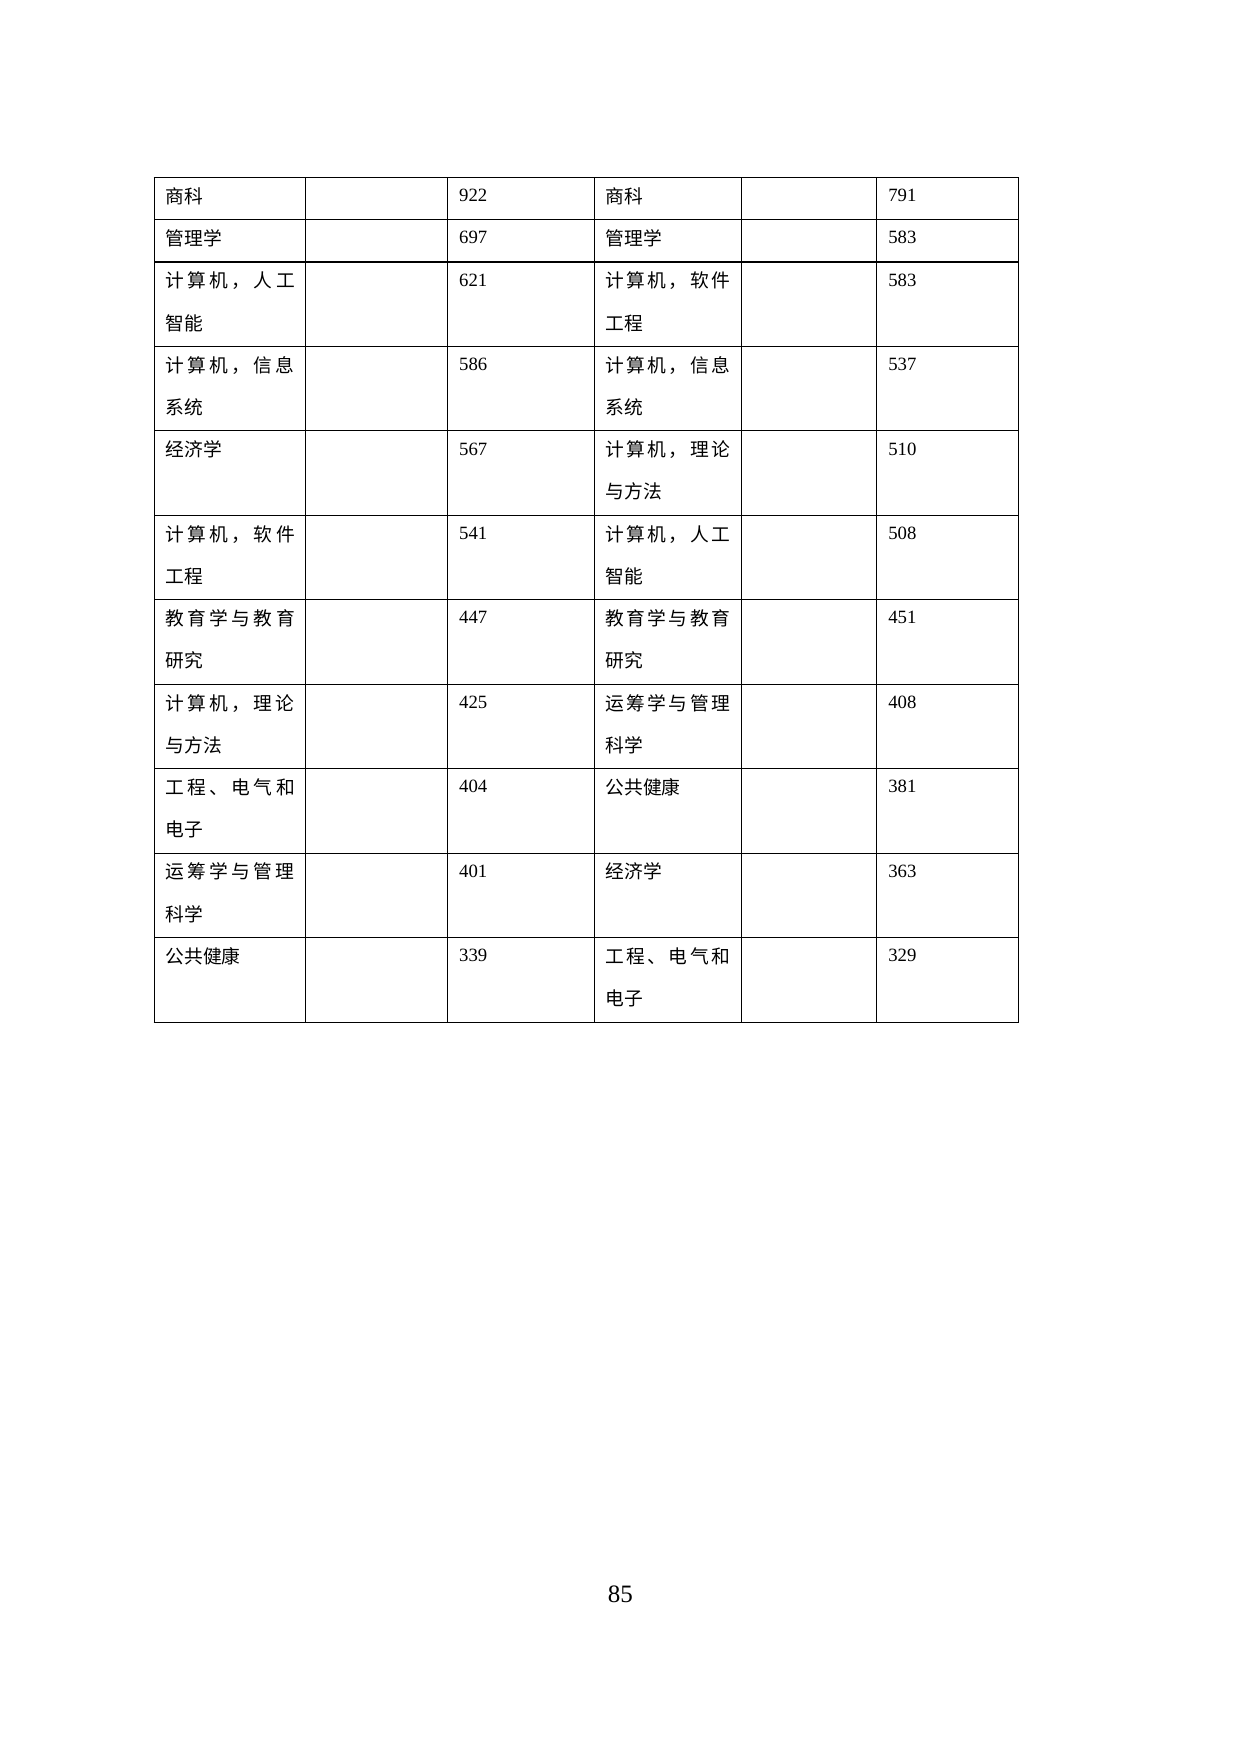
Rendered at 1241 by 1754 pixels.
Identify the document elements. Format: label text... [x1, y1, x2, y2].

table_cell [742, 938, 876, 1022]
table_cell [306, 220, 447, 261]
table_cell 621 [448, 263, 594, 346]
table_cell 公共健康 [155, 938, 305, 1022]
table_cell [742, 685, 876, 768]
table_cell 计算机，软件工程 [155, 516, 305, 599]
table_cell [306, 347, 447, 430]
table_cell 922 [448, 178, 594, 219]
table_cell 451 [877, 600, 1018, 684]
table_cell [306, 854, 447, 937]
table_cell [306, 178, 447, 219]
table_cell [306, 600, 447, 684]
table_cell 公共健康 [595, 769, 741, 853]
table_cell [742, 769, 876, 853]
table_cell 567 [448, 431, 594, 515]
table_cell 697 [448, 220, 594, 261]
table_cell 经济学 [155, 431, 305, 515]
table_cell 计算机，人工智能 [155, 263, 305, 346]
table_cell 计算机，理论与方法 [155, 685, 305, 768]
table_cell 381 [877, 769, 1018, 853]
table_cell 经济学 [595, 854, 741, 937]
table_cell [742, 178, 876, 219]
table_cell 339 [448, 938, 594, 1022]
table_cell 计算机，信息系统 [155, 347, 305, 430]
table_cell [742, 516, 876, 599]
table_cell 工程、电气和电子 [155, 769, 305, 853]
table_cell 363 [877, 854, 1018, 937]
table_cell 791 [877, 178, 1018, 219]
table_cell 586 [448, 347, 594, 430]
table_cell [742, 854, 876, 937]
table_cell [306, 516, 447, 599]
table_cell [742, 600, 876, 684]
table_cell 408 [877, 685, 1018, 768]
table_cell 计算机，理论与方法 [595, 431, 741, 515]
table_cell 工程、电气和电子 [595, 938, 741, 1022]
table_cell [742, 347, 876, 430]
table_cell 运筹学与管理科学 [595, 685, 741, 768]
table_cell 教育学与教育研究 [595, 600, 741, 684]
table_cell [306, 685, 447, 768]
table_cell 447 [448, 600, 594, 684]
table_cell 583 [877, 220, 1018, 261]
table_cell 425 [448, 685, 594, 768]
table_cell 541 [448, 516, 594, 599]
table_cell [742, 263, 876, 346]
table_cell 计算机，人工智能 [595, 516, 741, 599]
table_cell [306, 263, 447, 346]
table_cell 计算机，信息系统 [595, 347, 741, 430]
table_cell 537 [877, 347, 1018, 430]
table_cell [742, 220, 876, 261]
table_cell [306, 431, 447, 515]
table_cell [306, 938, 447, 1022]
table_cell 计算机，软件工程 [595, 263, 741, 346]
table_cell 管理学 [595, 220, 741, 261]
table_cell 教育学与教育研究 [155, 600, 305, 684]
table_cell 329 [877, 938, 1018, 1022]
table_cell [306, 769, 447, 853]
table_cell 管理学 [155, 220, 305, 261]
table_cell 508 [877, 516, 1018, 599]
table_cell 401 [448, 854, 594, 937]
table_cell 510 [877, 431, 1018, 515]
table_cell 运筹学与管理科学 [155, 854, 305, 937]
table_cell [742, 431, 876, 515]
table_cell 583 [877, 263, 1018, 346]
table_cell 商科 [155, 178, 305, 219]
table_cell 404 [448, 769, 594, 853]
table_cell 商科 [595, 178, 741, 219]
